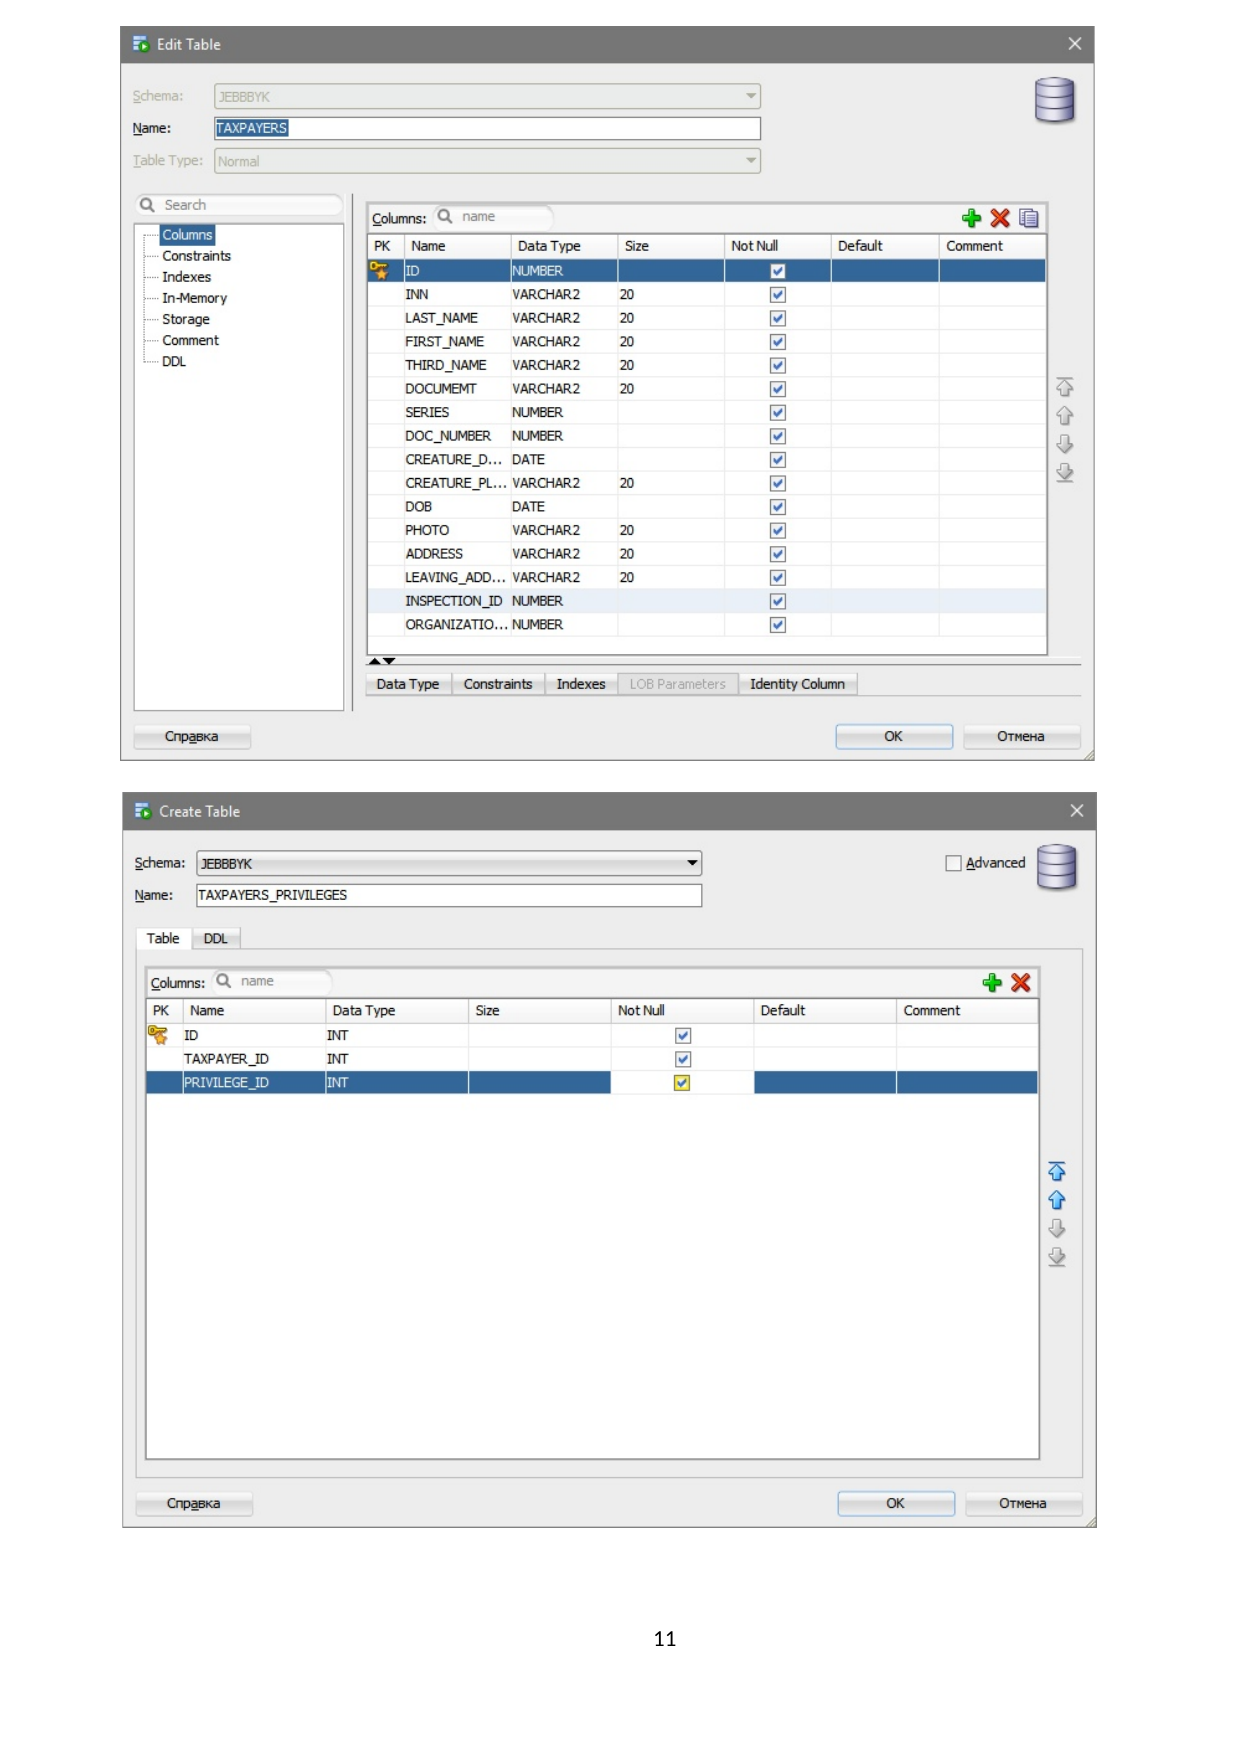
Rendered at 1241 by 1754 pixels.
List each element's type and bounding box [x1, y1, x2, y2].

picture [120, 26, 1095, 761]
picture [122, 792, 1097, 1528]
